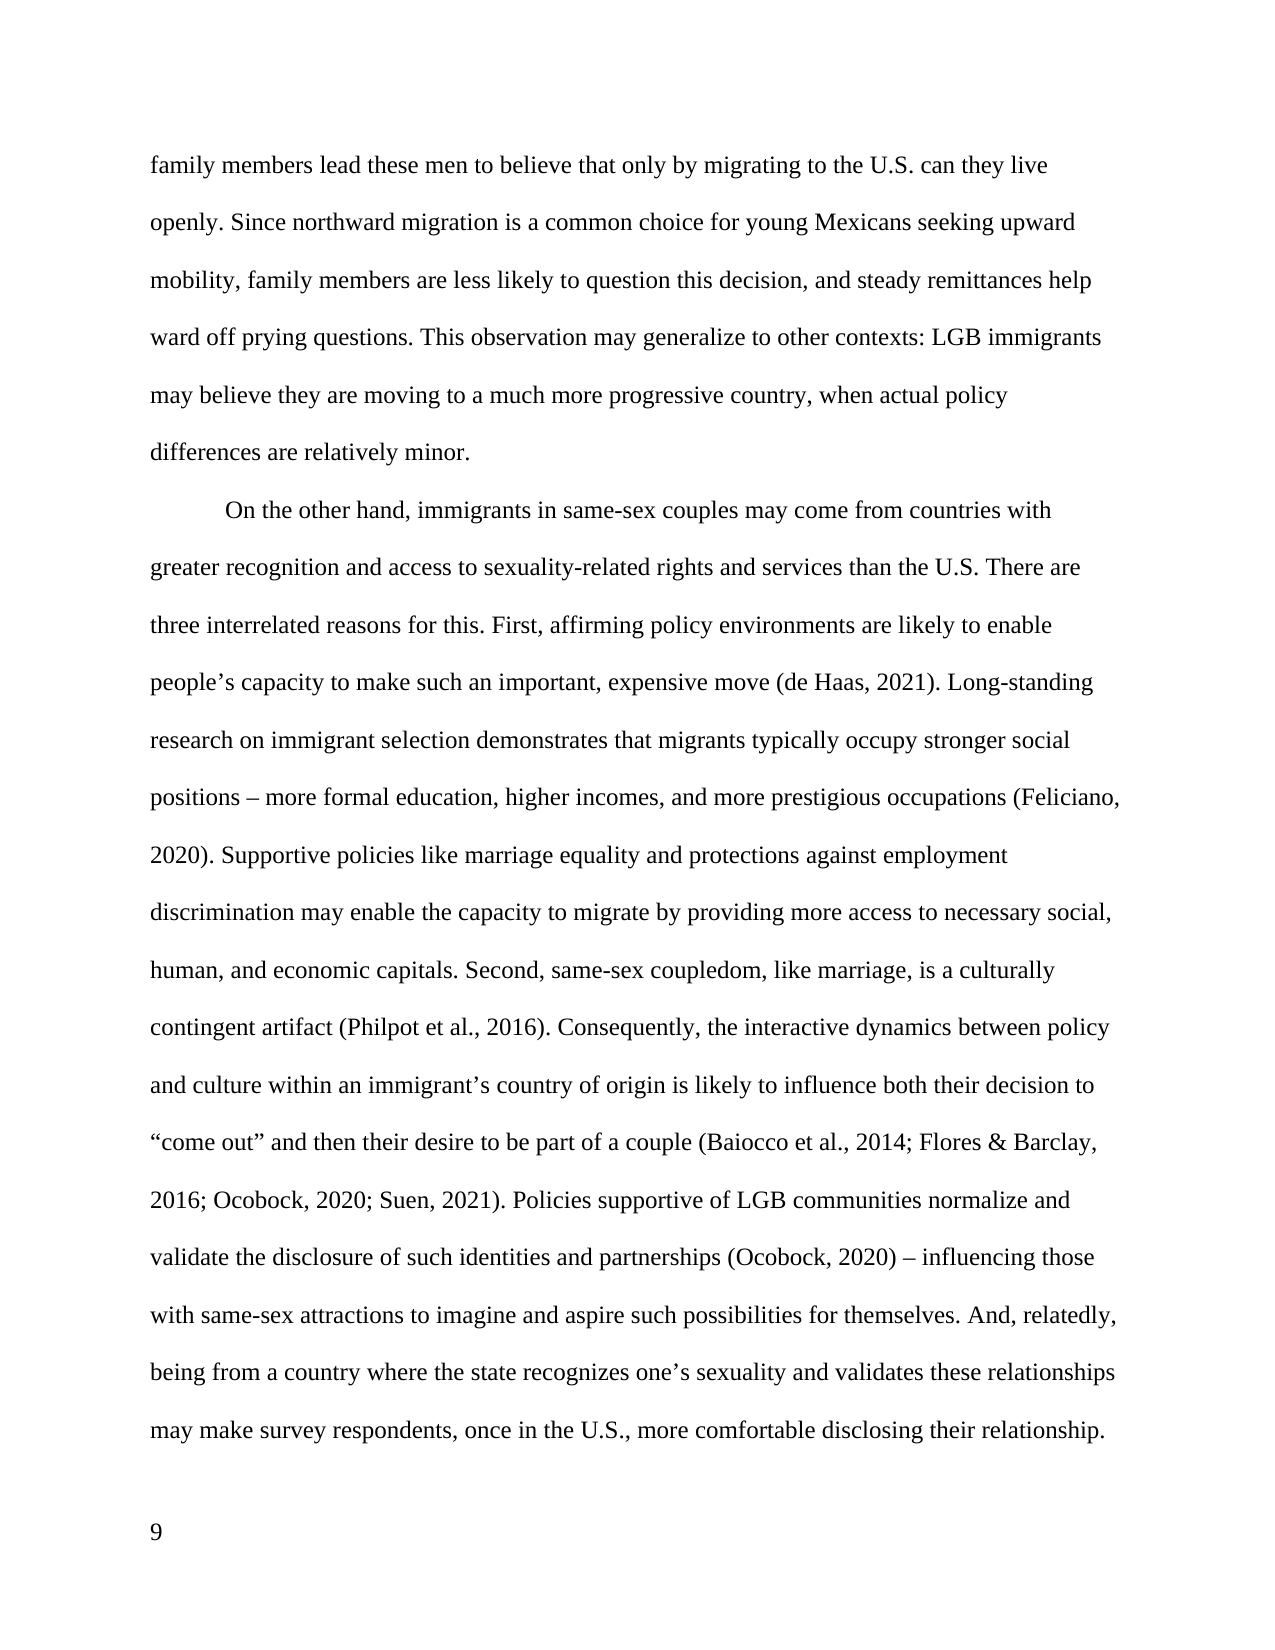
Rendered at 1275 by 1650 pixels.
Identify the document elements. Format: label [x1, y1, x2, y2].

text [150, 495, 1125, 1444]
text [150, 150, 1125, 466]
